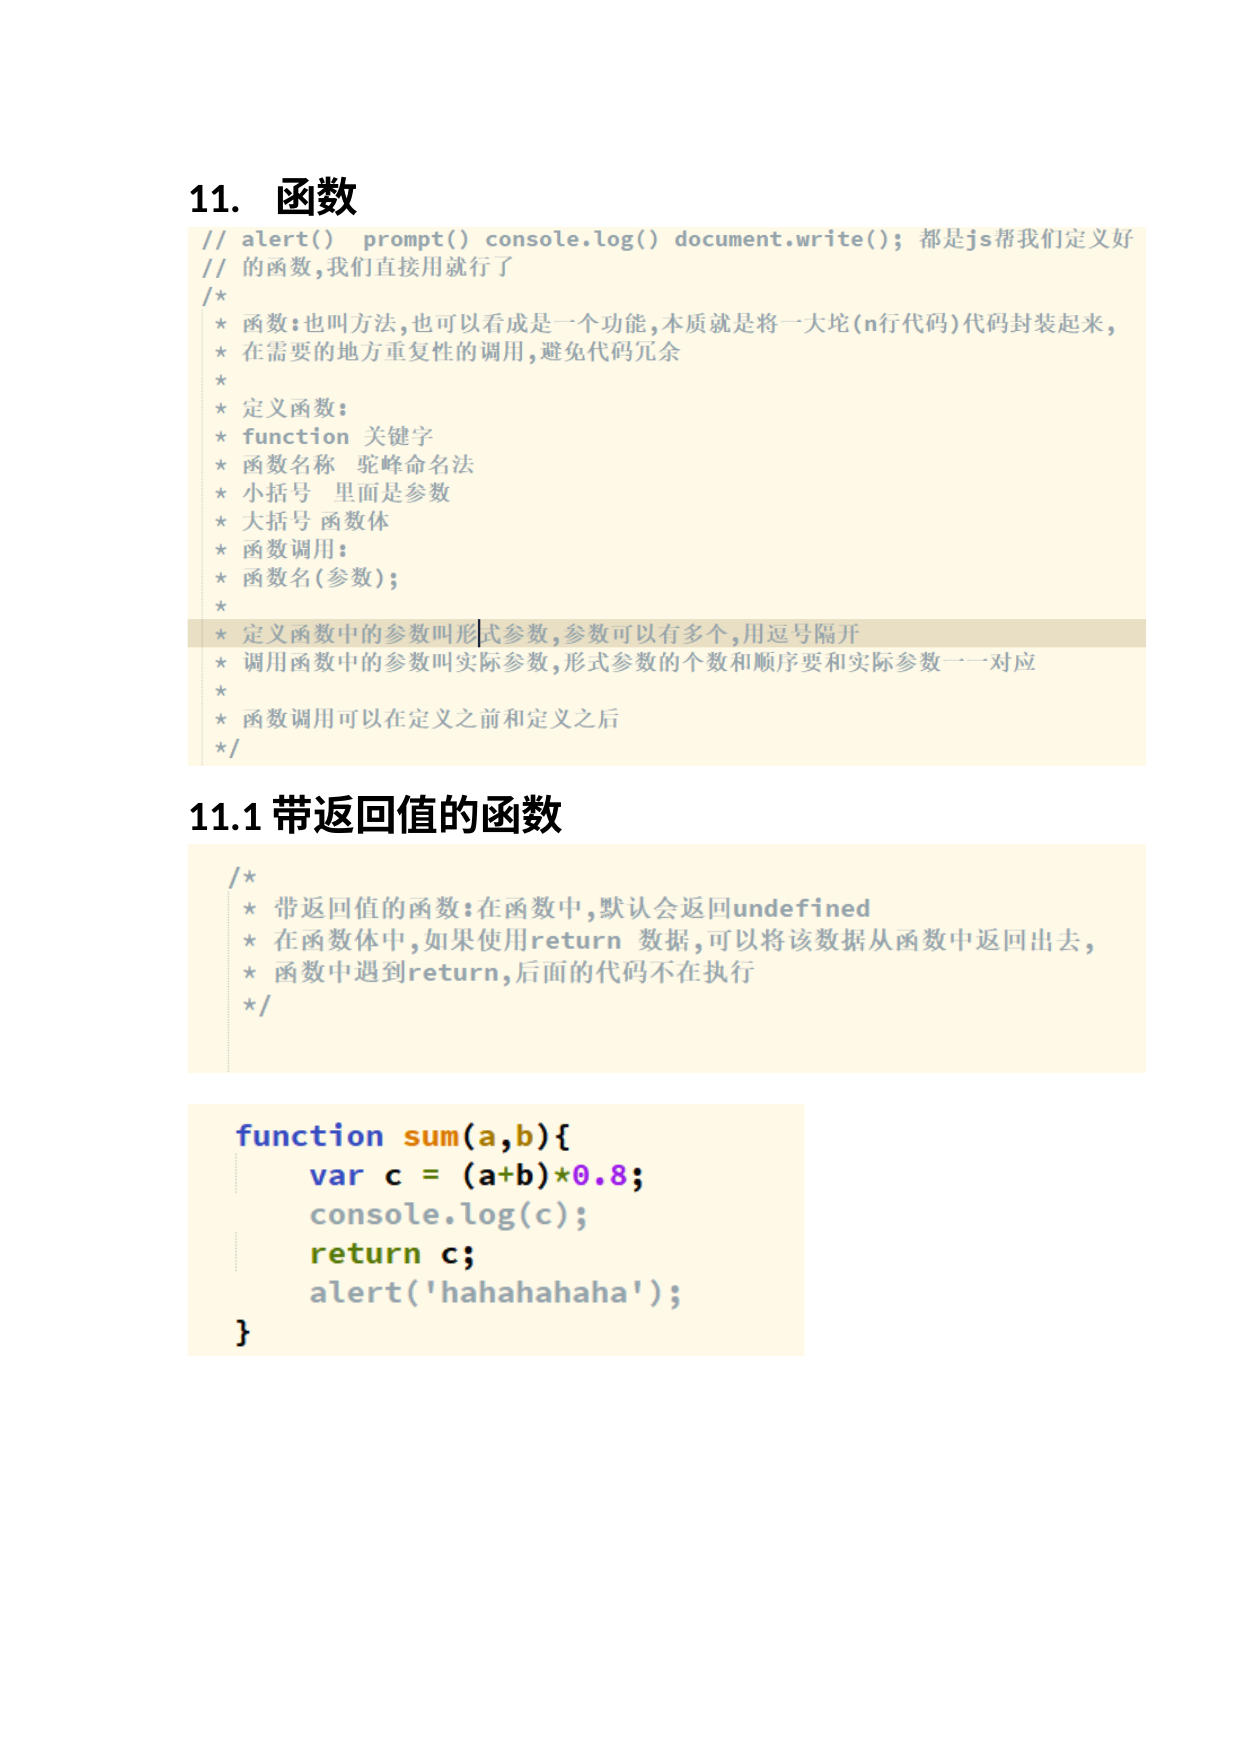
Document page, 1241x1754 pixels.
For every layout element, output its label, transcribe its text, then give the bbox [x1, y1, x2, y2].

subtitle 函数 [187, 162, 1053, 227]
subtitle 带返回值的函数 [187, 779, 1053, 844]
picture [187, 227, 1147, 766]
picture [187, 1104, 805, 1356]
picture [187, 844, 1147, 1073]
